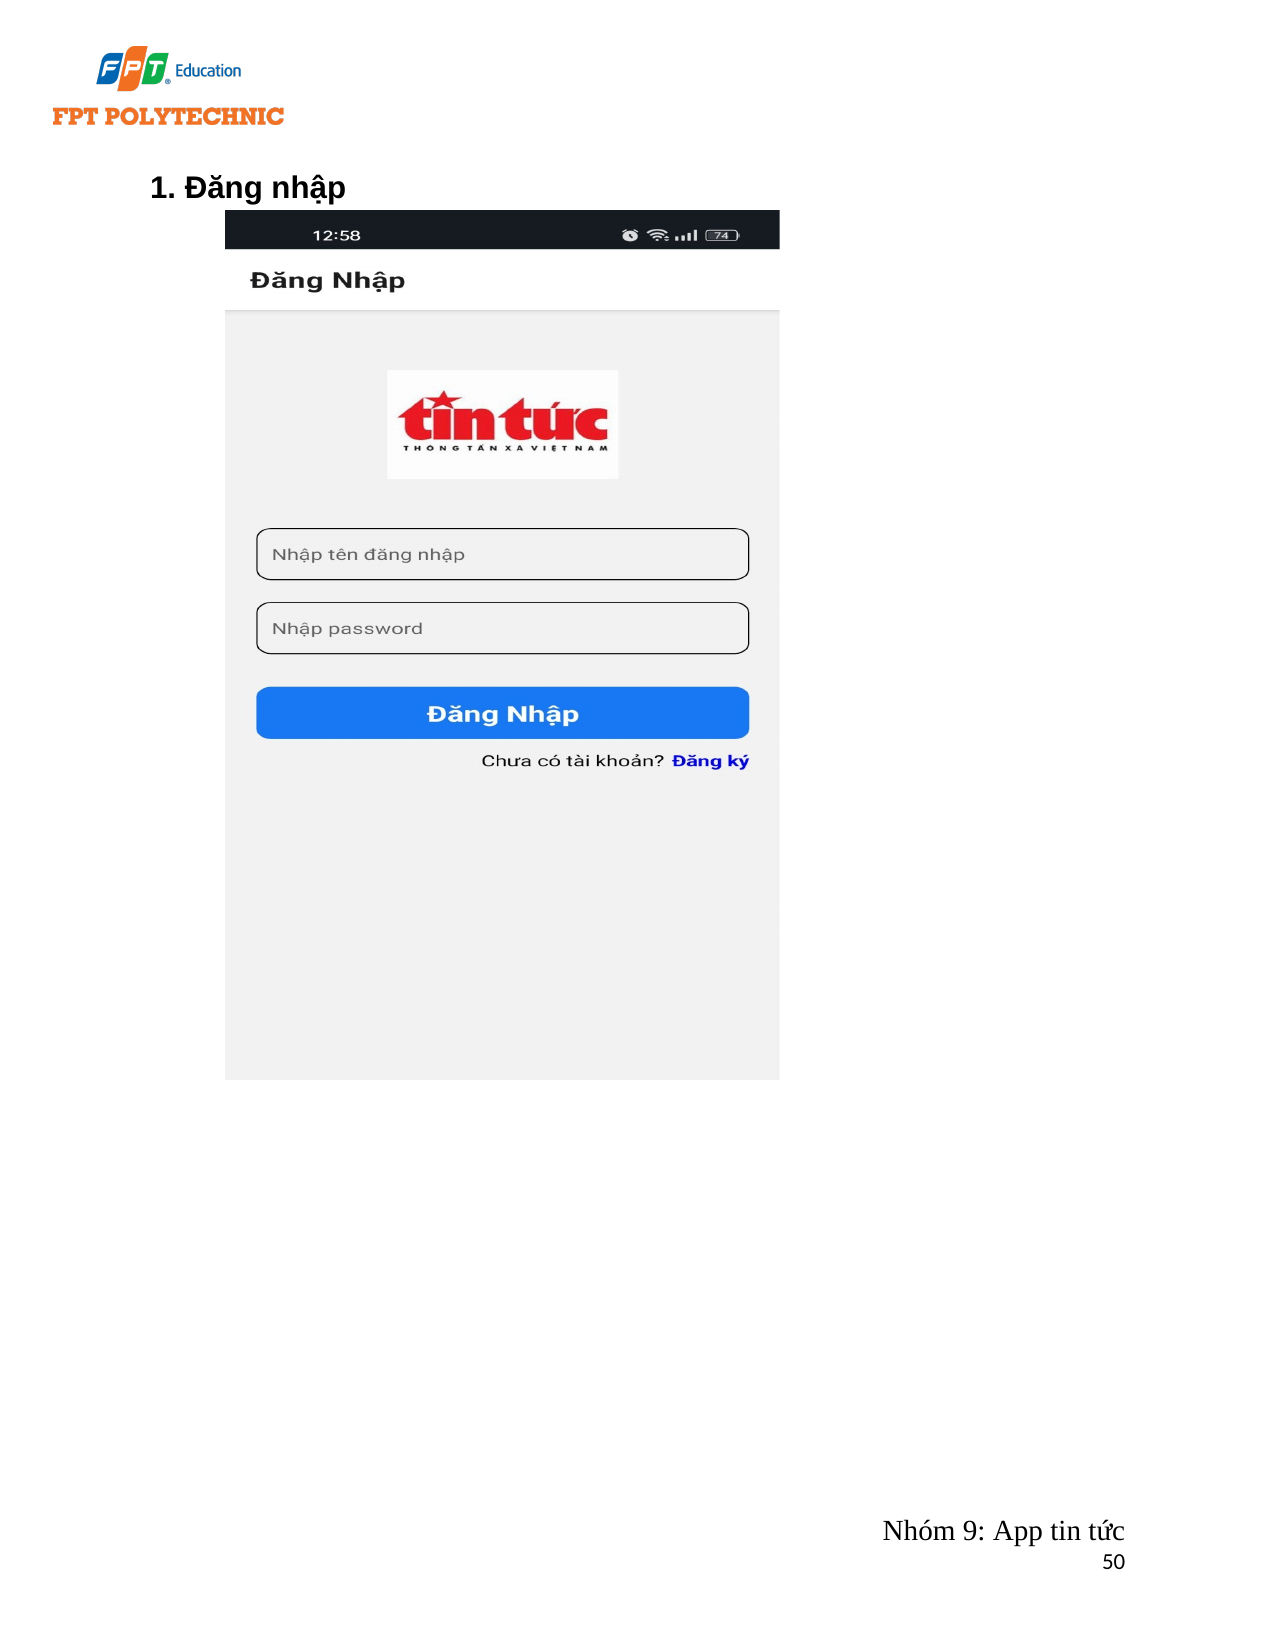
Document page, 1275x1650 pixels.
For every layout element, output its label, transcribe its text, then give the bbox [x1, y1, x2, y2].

picture [225, 210, 780, 1080]
subtitle 1. Đăng nhập [150, 169, 1125, 204]
picture [53, 46, 284, 125]
